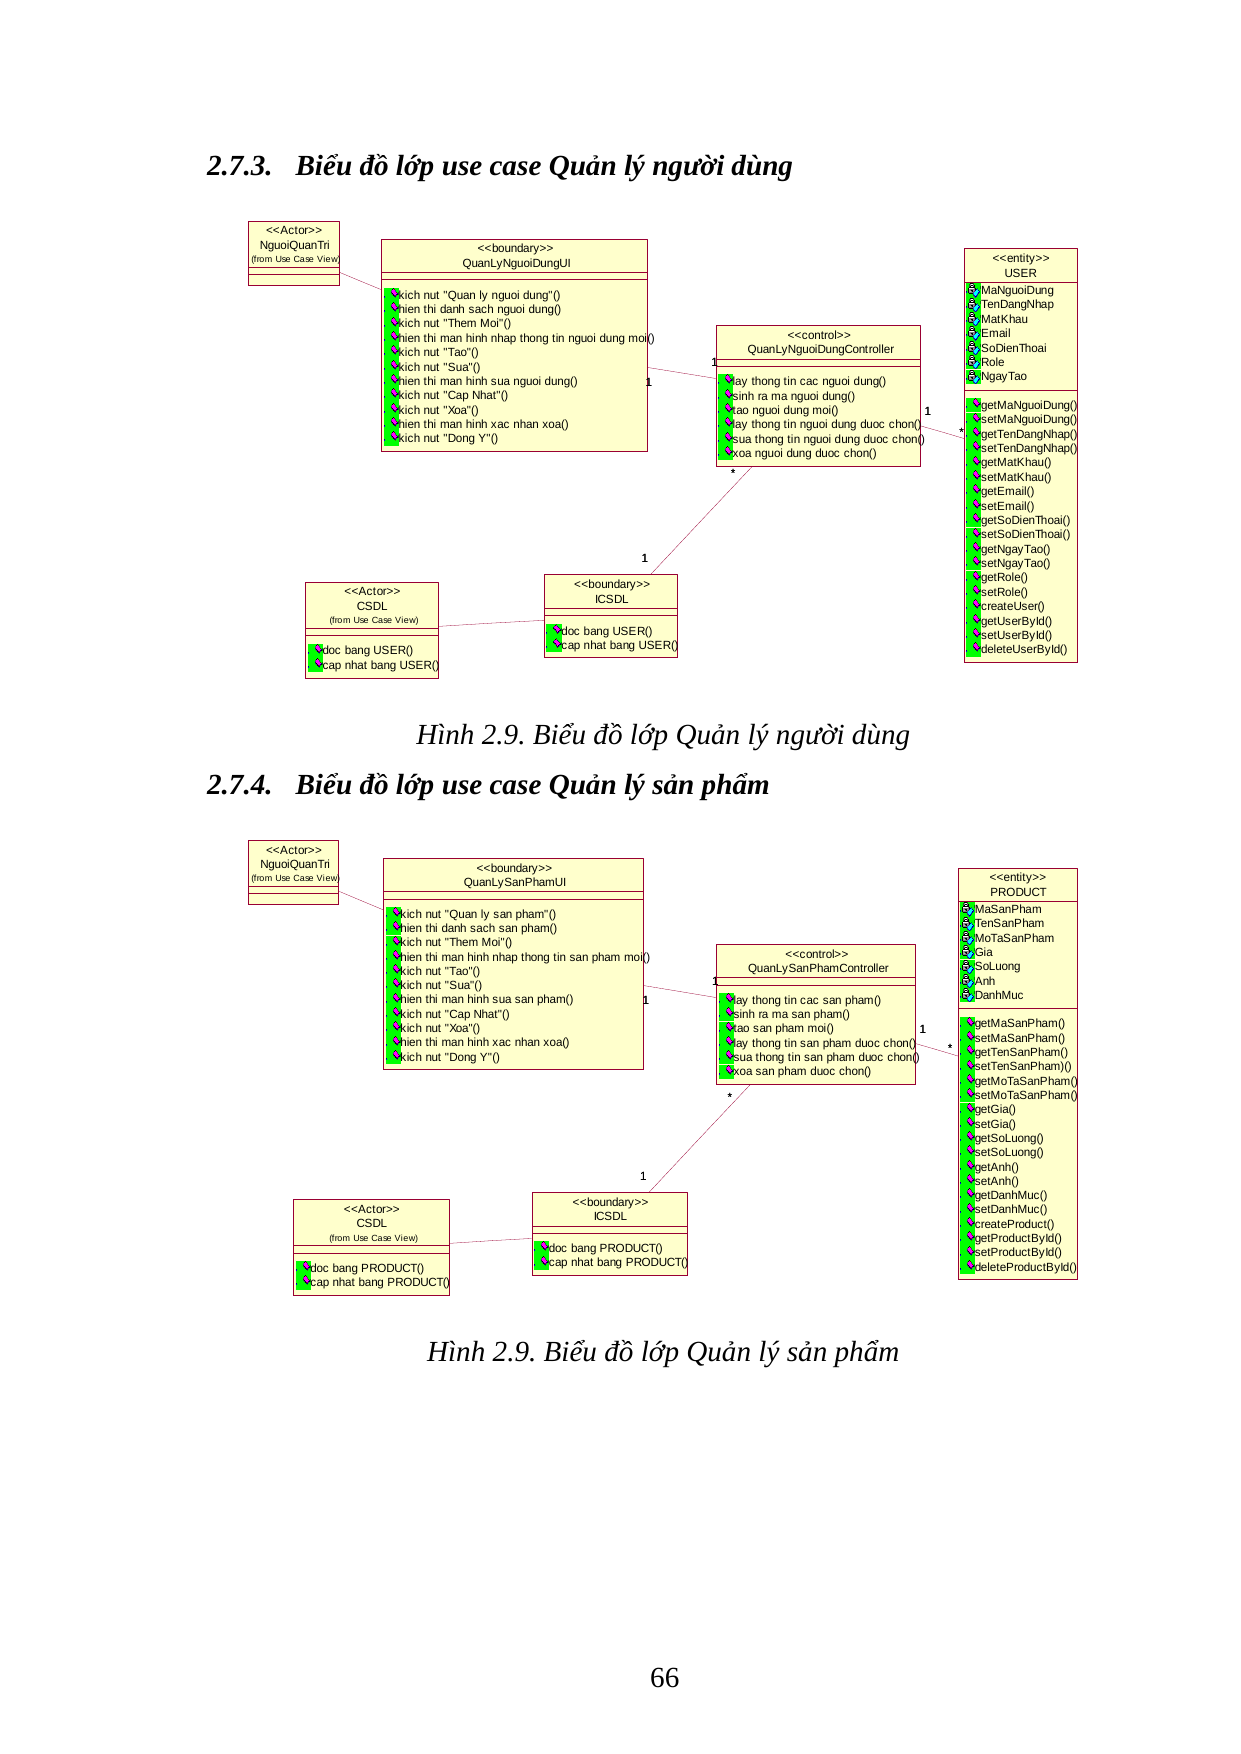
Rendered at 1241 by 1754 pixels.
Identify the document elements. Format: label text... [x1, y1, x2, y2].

text Hình 2.9. Biểu đồ lớp Quản lý sản phẩm [207, 1334, 1122, 1368]
text Hình 2.9. Biểu đồ lớp Quản lý người dùng [207, 717, 1122, 750]
subtitle Biểu đồ lớp use case Quản lý người dùng [207, 148, 1122, 181]
subtitle Biểu đồ lớp use case Quản lý sản phẩm [207, 767, 1122, 801]
